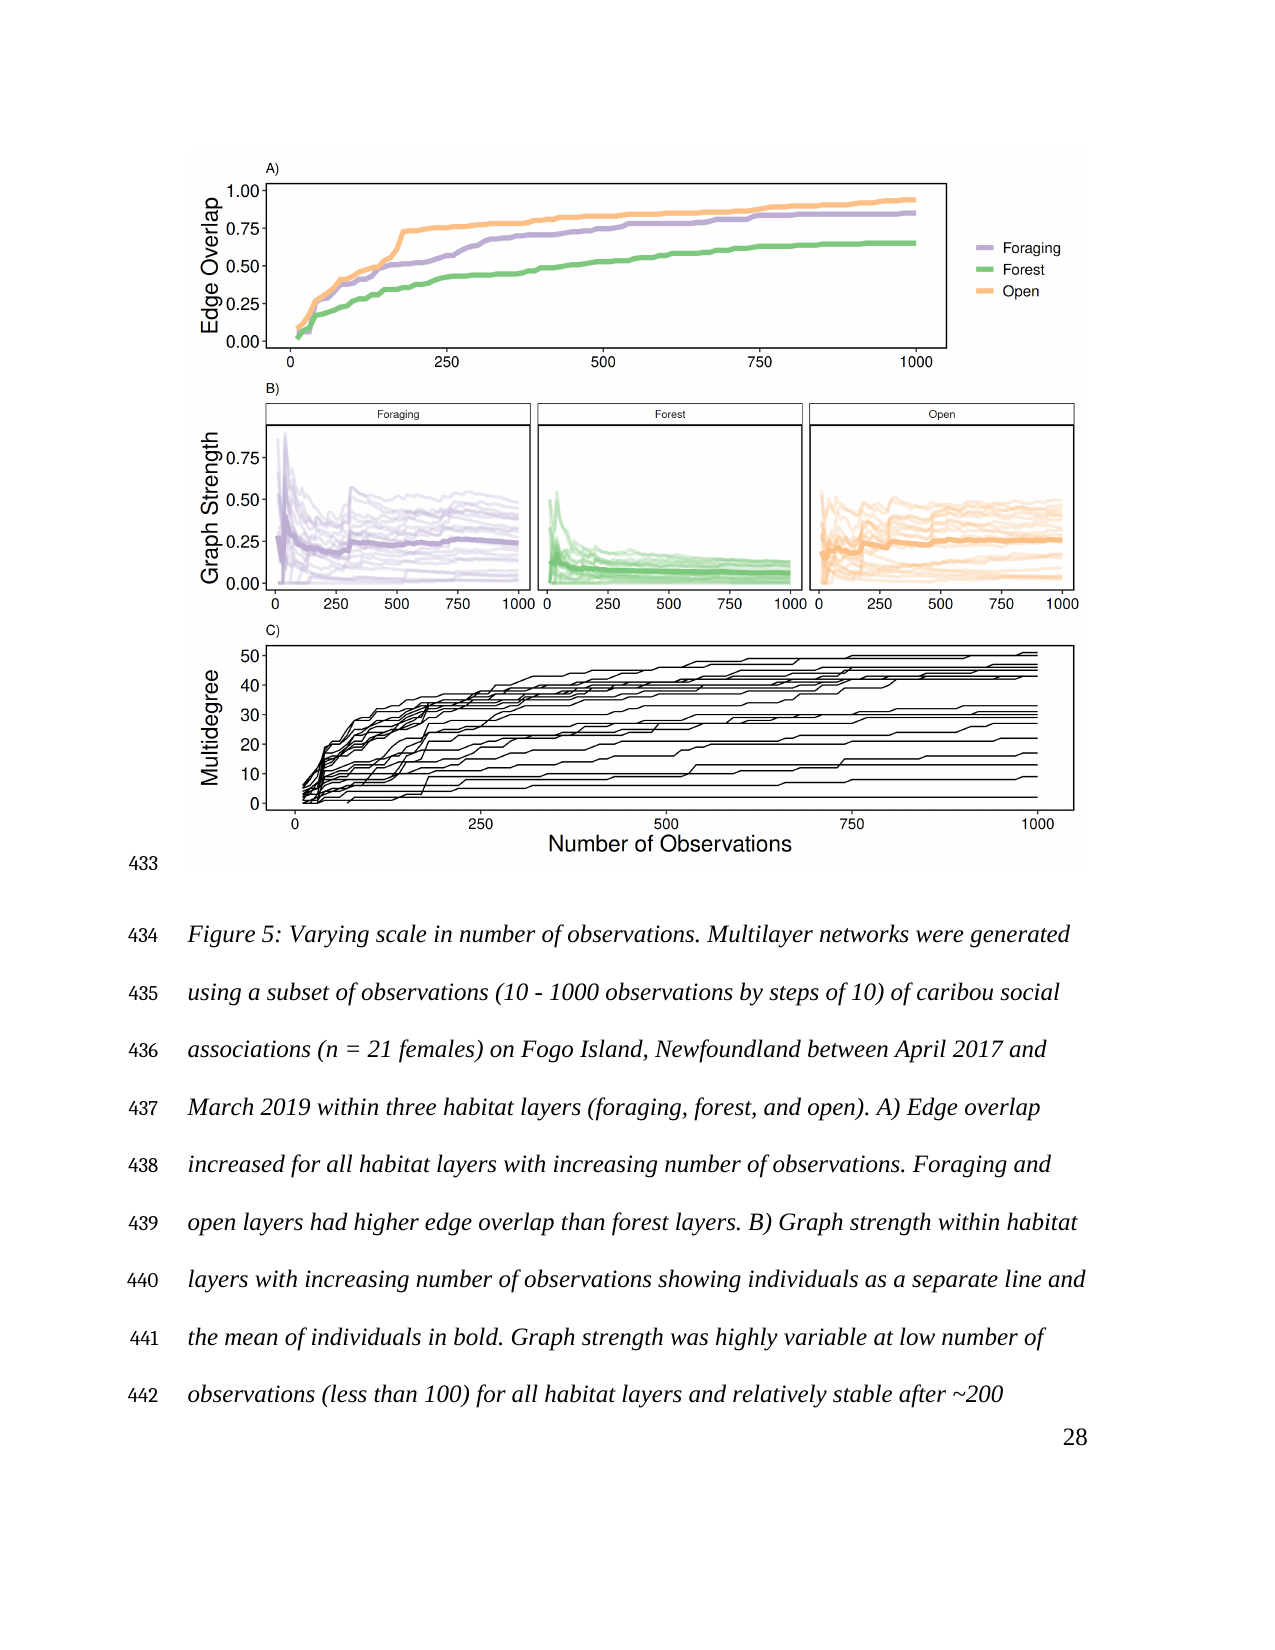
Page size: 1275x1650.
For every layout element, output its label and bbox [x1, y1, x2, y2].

picture [187, 150, 1088, 870]
text [187, 919, 1087, 1408]
